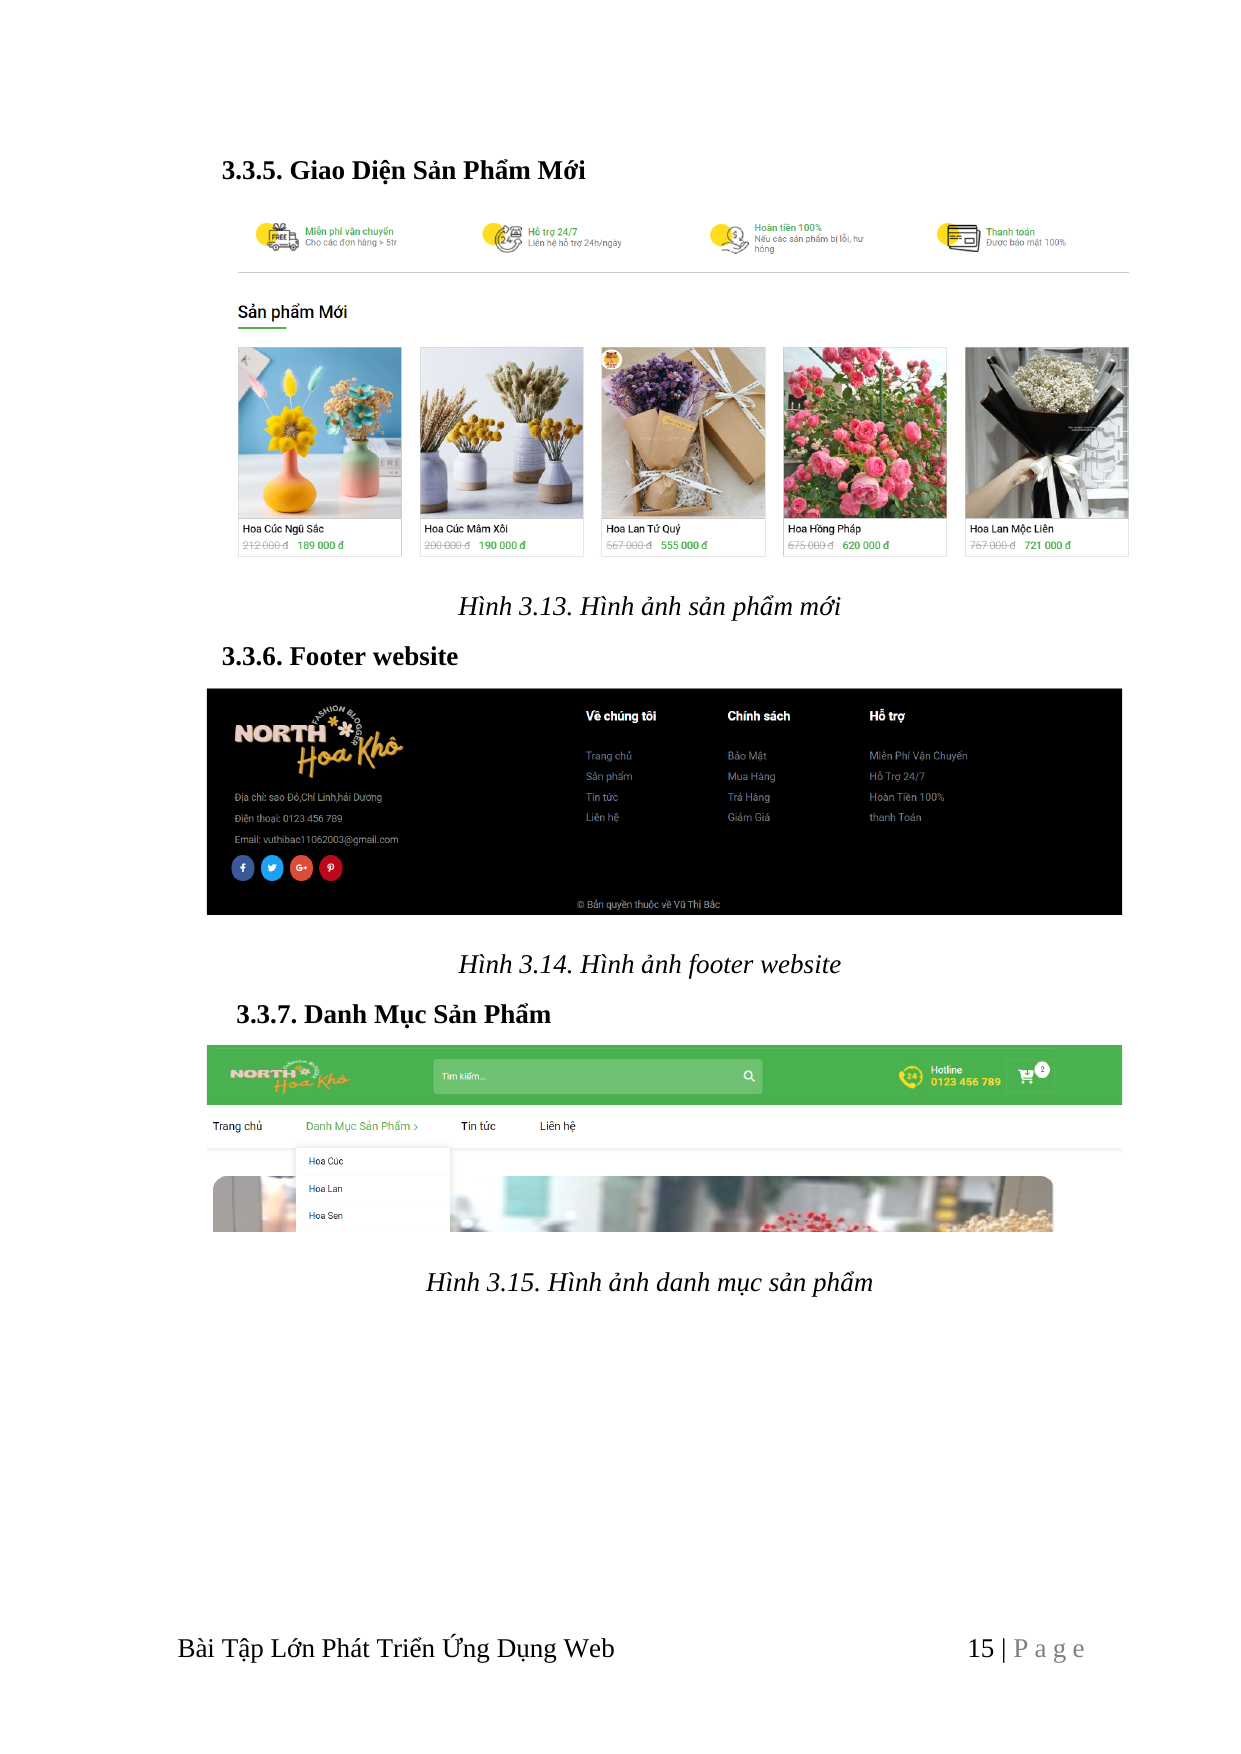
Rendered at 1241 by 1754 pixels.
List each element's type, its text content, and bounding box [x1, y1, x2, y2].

text Hình 3.15. Hình ảnh danh mục sản phẩm [177, 1266, 1092, 1297]
picture [206, 1045, 1123, 1232]
text Hình 3.14. Hình ảnh footer website [177, 949, 1092, 980]
text Hình 3.13. Hình ảnh sản phẩm mới [177, 590, 1092, 621]
subtitle 3.3.7. Danh Mục Sản Phẩm [236, 998, 1092, 1029]
text 3.3.5. Giao Diện Sản Phẩm Mới [177, 154, 1092, 185]
picture [221, 197, 1137, 559]
picture [206, 686, 1123, 915]
subtitle 3.3.6. Footer website [222, 640, 1092, 671]
